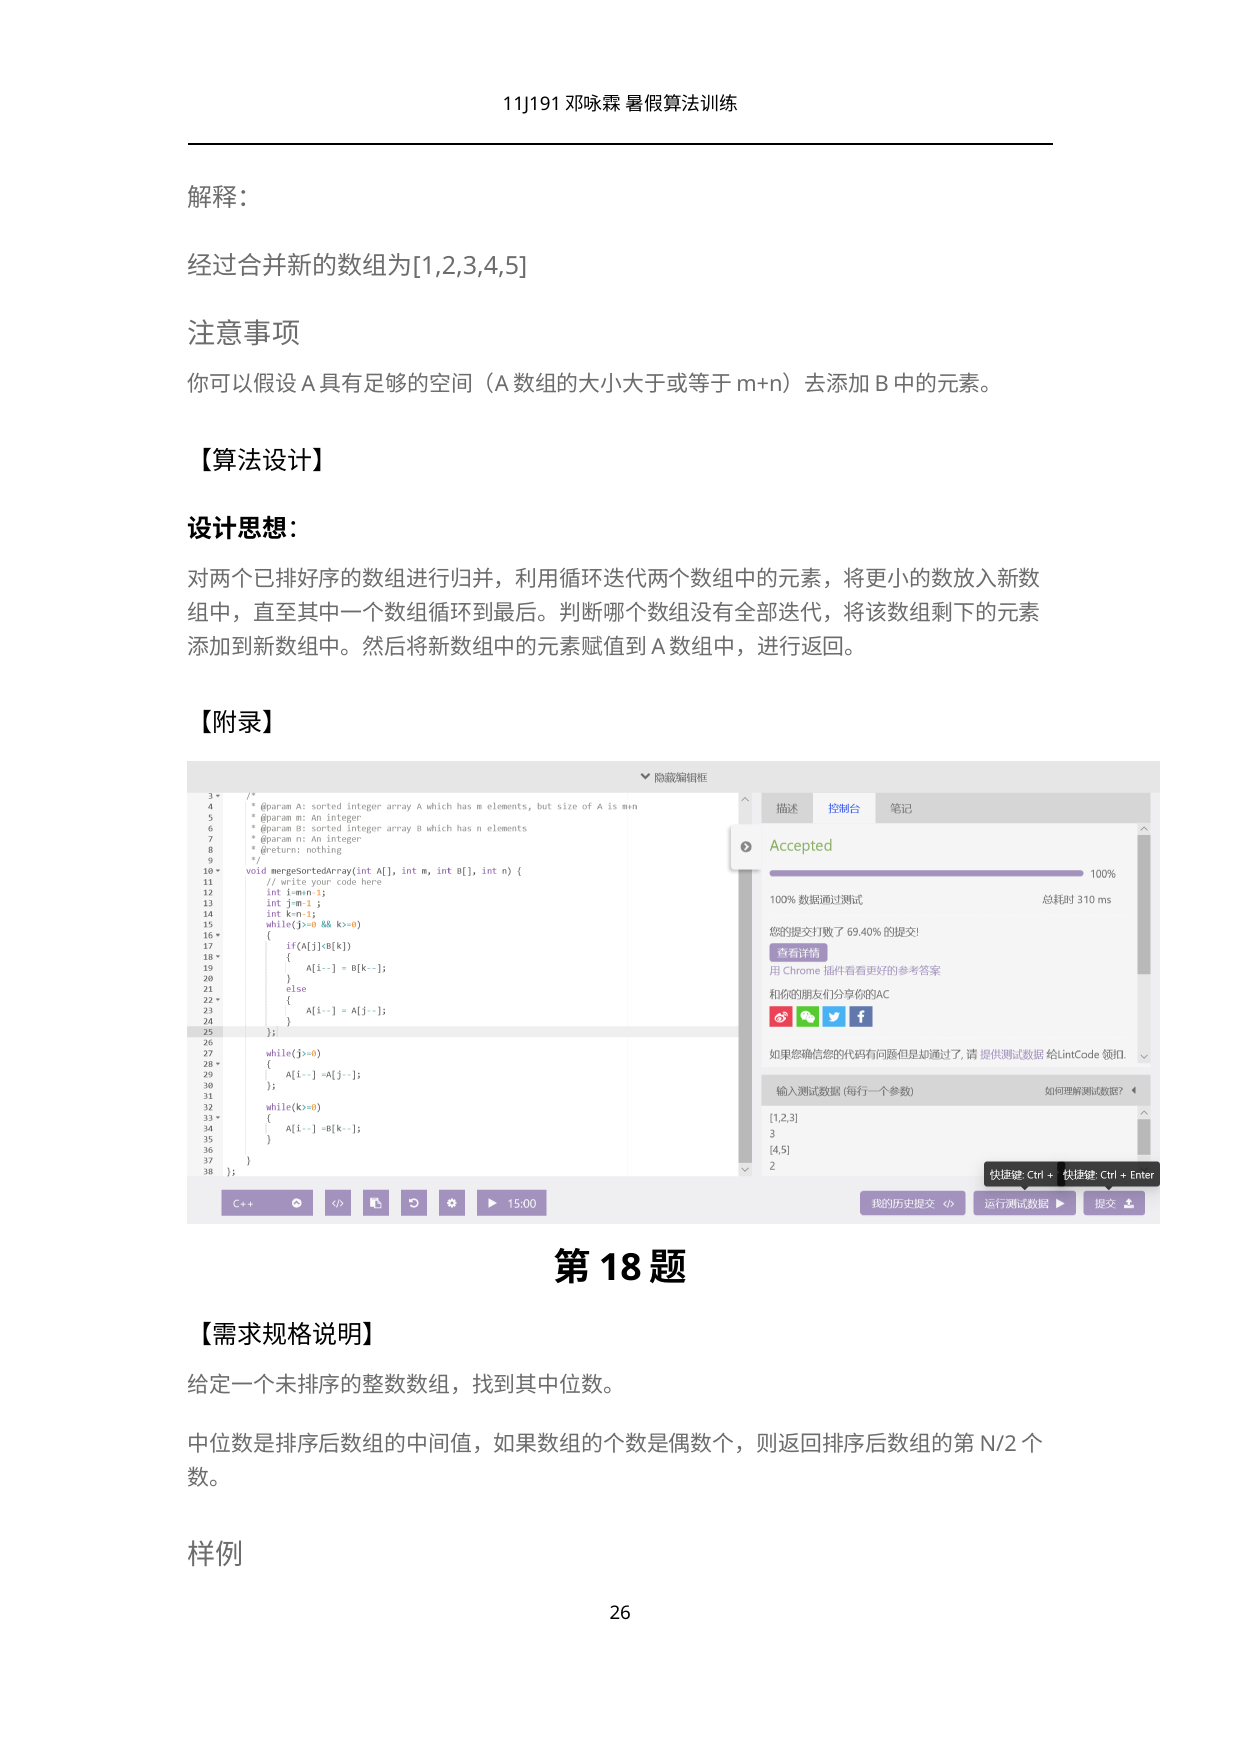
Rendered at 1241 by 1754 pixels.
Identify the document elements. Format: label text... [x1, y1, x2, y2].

subtitle 样例 [187, 1518, 1053, 1586]
text 【需求规格说明】 [187, 1298, 1053, 1366]
picture [187, 761, 1160, 1224]
text 【算法设计】 [187, 424, 1053, 492]
subtitle 注意事项 [187, 297, 1053, 365]
text 【附录】 [187, 687, 1053, 755]
text 经过合并新的数组为[1,2,3,4,5] [187, 229, 1053, 297]
text 中位数是排序后数组的中间值，如果数组的个数是偶数个，则返回排序后数组的第N/2个数。 [187, 1425, 1053, 1493]
text 你可以假设A具有足够的空间（A数组的大小大于或等于m+n）去添加B中的元素。 [187, 365, 1053, 399]
text 对两个已排好序的数组进行归并，利用循环迭代两个数组中的元素，将更小的数放入新数组中，直至其中一个数组循环到最后。判断哪个数组没有全部迭代，将该数组剩下的元素添加到新数组中。然后将新数组中的元素赋值到A数组中，进行返回。 [187, 560, 1053, 662]
text 设计思想： [187, 492, 1053, 560]
text 给定一个未排序的整数数组，找到其中位数。 [187, 1366, 1053, 1400]
text 解释： [187, 162, 1053, 229]
text 第18题 [187, 1230, 1053, 1298]
